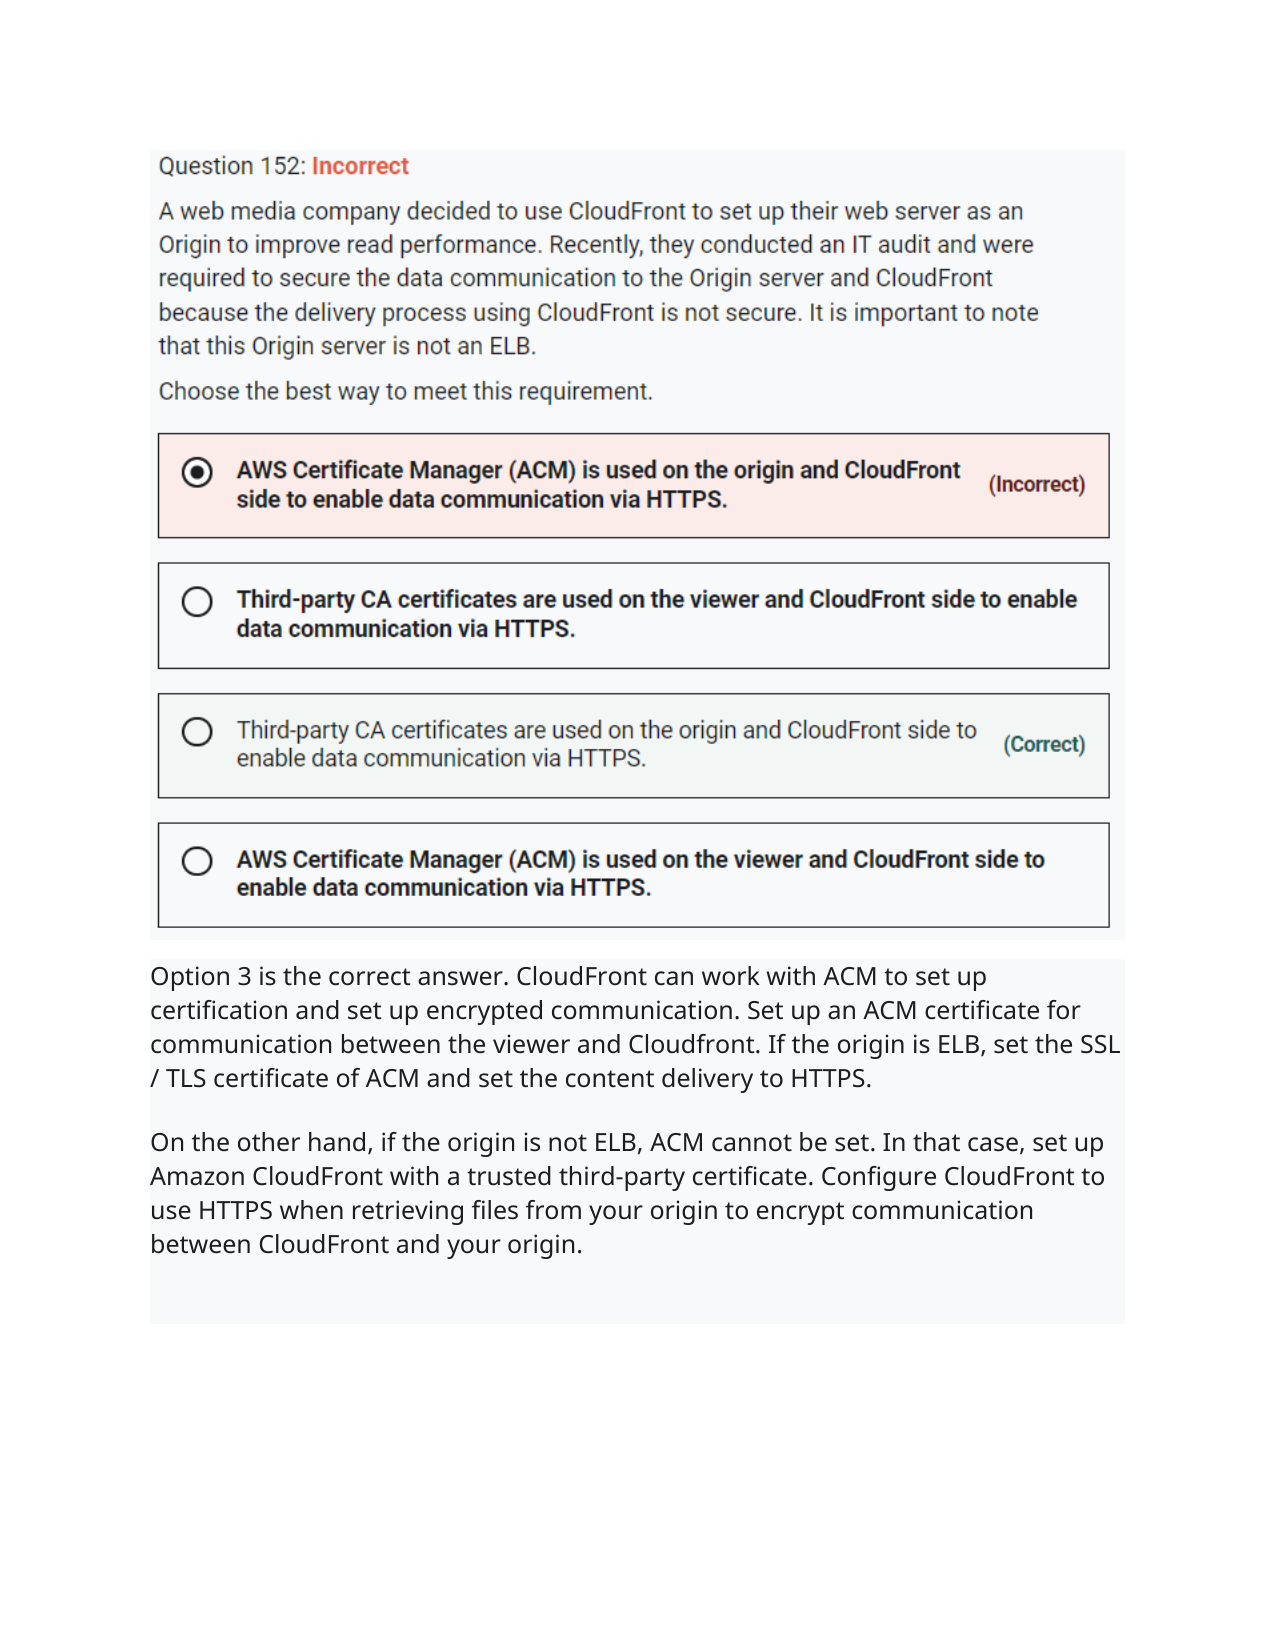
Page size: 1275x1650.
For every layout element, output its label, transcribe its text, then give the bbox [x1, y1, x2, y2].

text Option 3 is the correct answer. CloudFront can work with ACM to set up certification and set up encrypted communication. Set up an ACM certificate for communication between the viewer and Cloudfront. If the origin is ELB, set the SSL / TLS certificate of ACM and set the content delivery to HTTPS. [150, 959, 1125, 1095]
picture [150, 150, 1125, 940]
text On the other hand, if the origin is not ELB, ACM cannot be set. In that case, set up Amazon CloudFront with a trusted third-party certificate. Configure CloudFront to use HTTPS when retrieving files from your origin to encrypt communication between CloudFront and your origin. [150, 1124, 1125, 1260]
